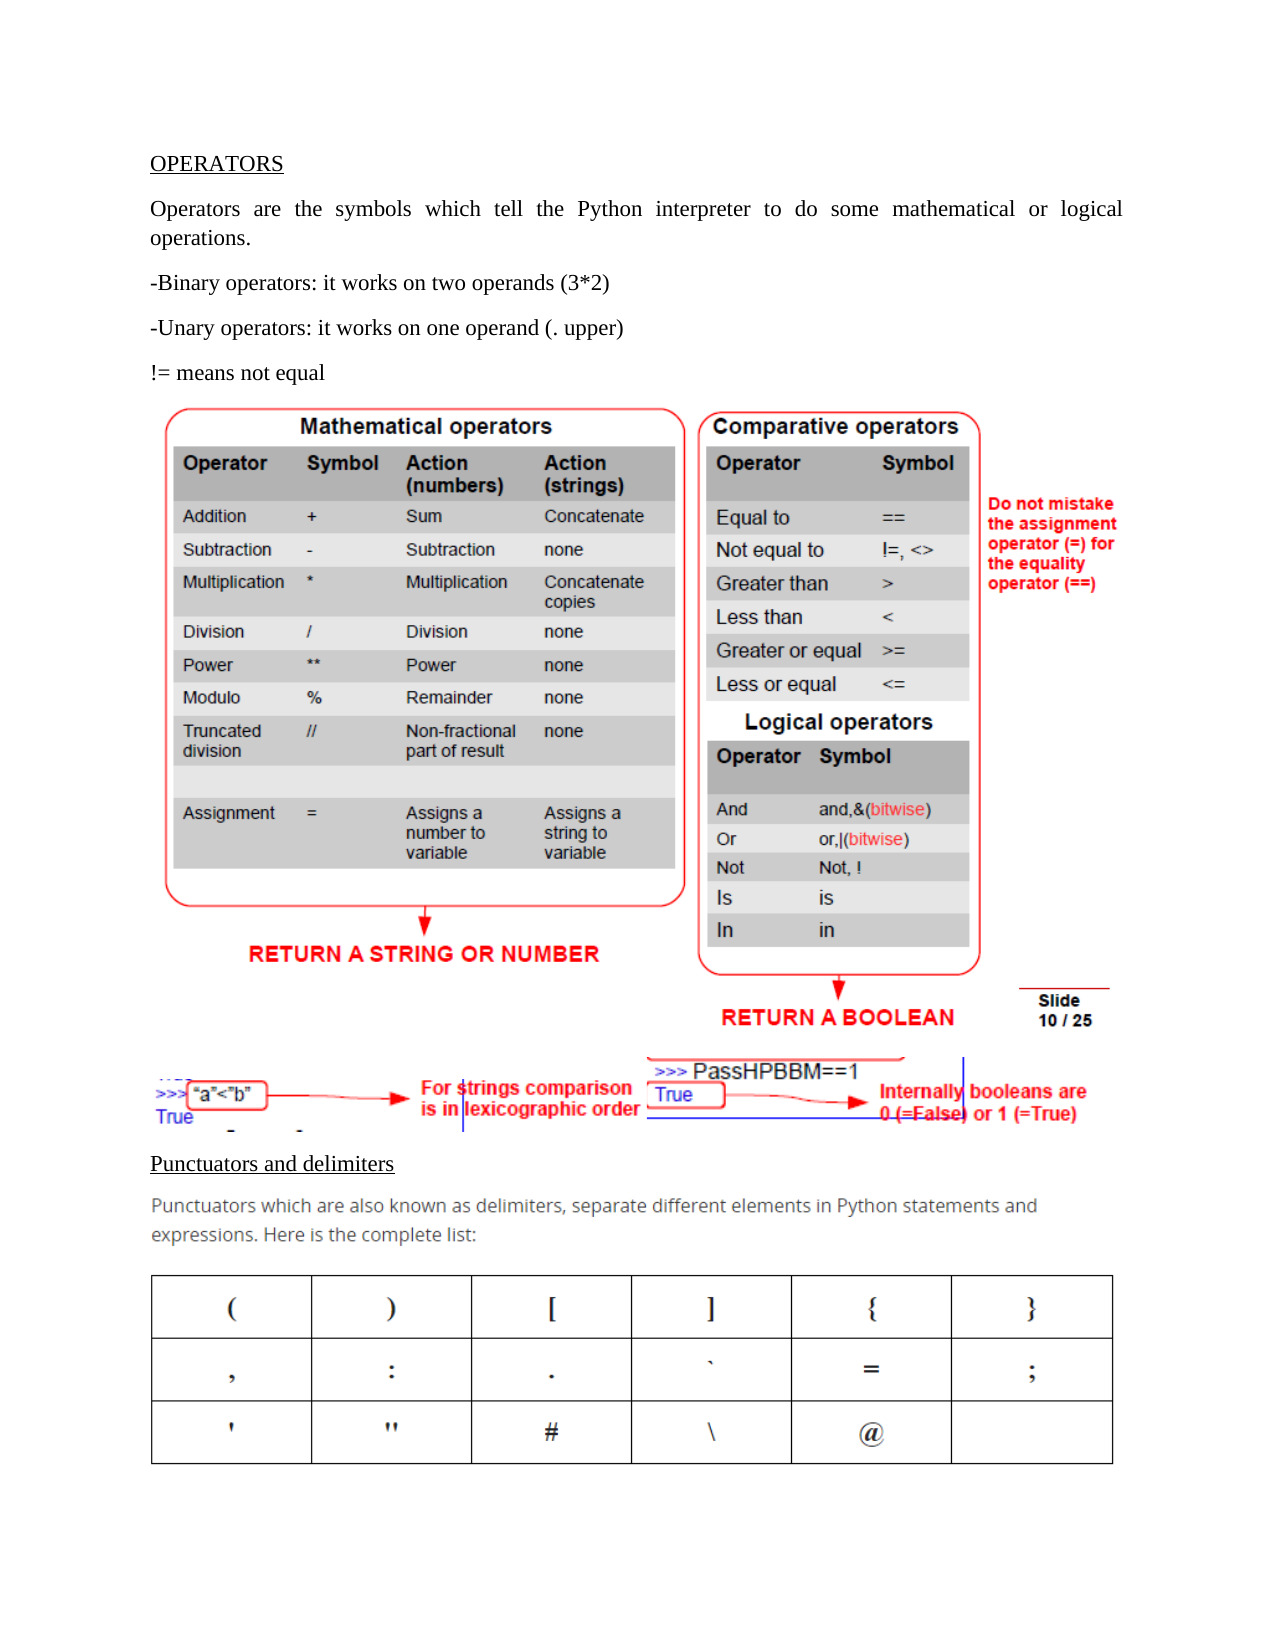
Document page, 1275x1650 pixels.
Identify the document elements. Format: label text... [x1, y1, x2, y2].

text OPERATORS [150, 150, 1125, 176]
picture [150, 403, 1125, 1039]
text Operators are the symbols which tell the Python interpreter to do some mathematical or logical operations. [150, 195, 1125, 250]
text -Binary operators: it works on two operands (3*2) [150, 269, 1125, 295]
picture [150, 1057, 1093, 1132]
text -Unary operators: it works on one operand (. upper) [150, 314, 1125, 340]
text Punctuators and delimiters [150, 1150, 1125, 1176]
picture [150, 1195, 1125, 1477]
text != means not equal [150, 359, 1125, 385]
